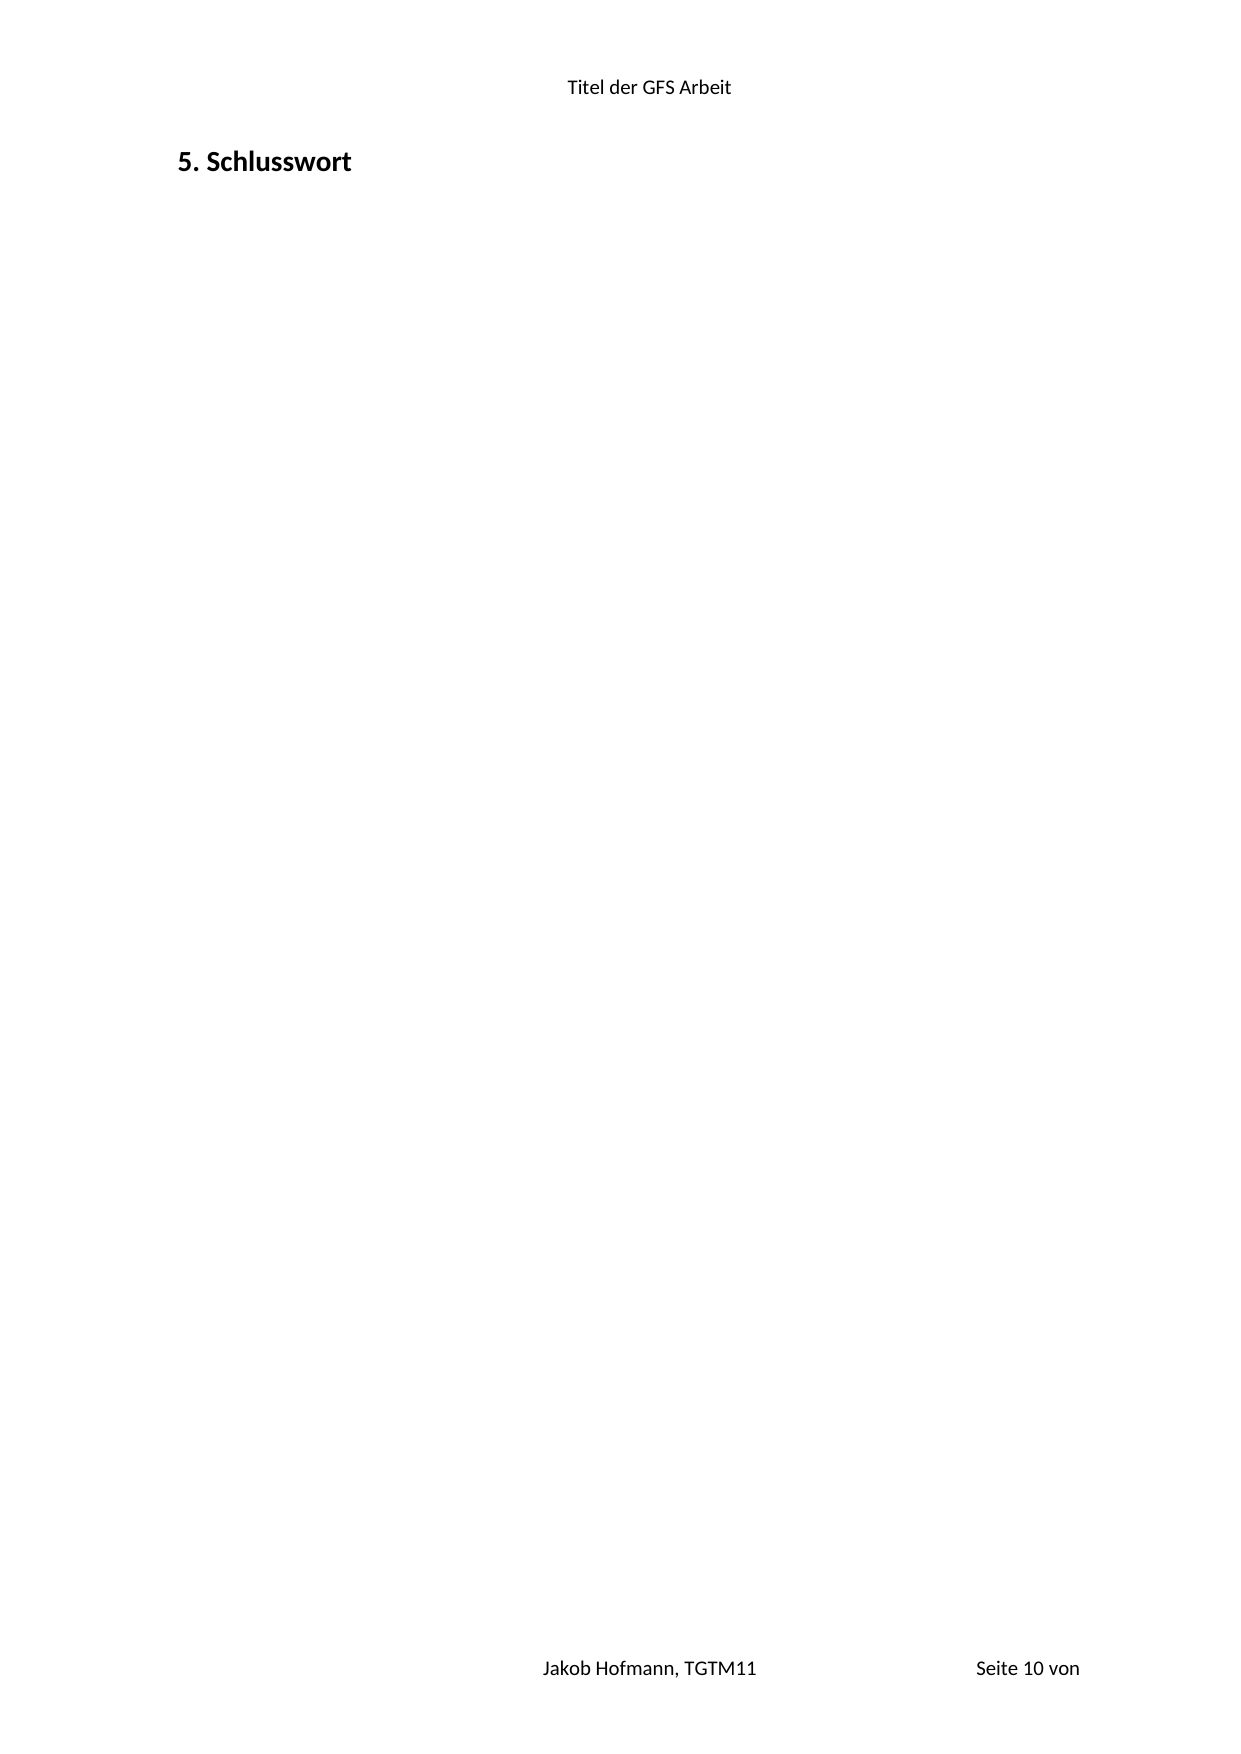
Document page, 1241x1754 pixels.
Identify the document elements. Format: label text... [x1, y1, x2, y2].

subtitle 5. Schlusswort [177, 143, 1063, 179]
